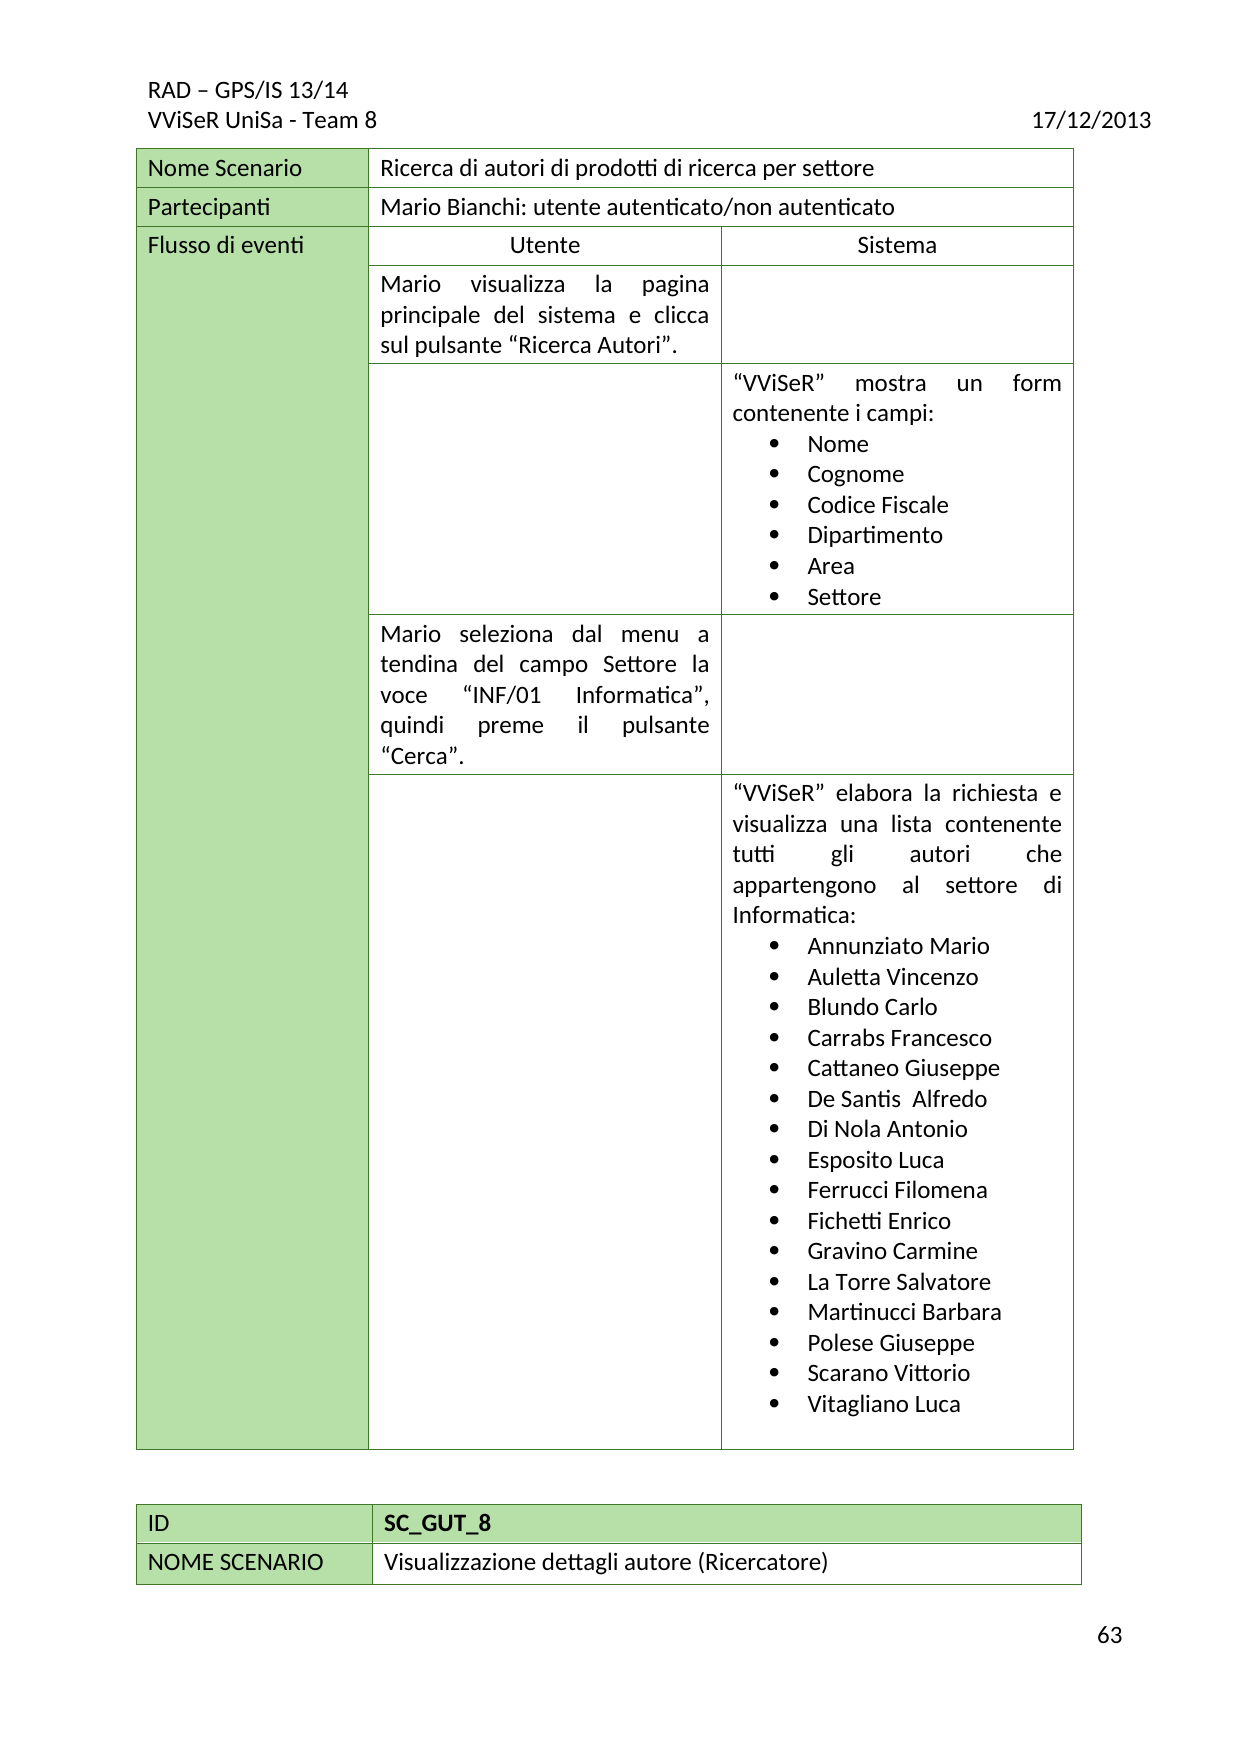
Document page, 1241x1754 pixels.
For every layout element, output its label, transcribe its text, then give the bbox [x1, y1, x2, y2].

table_cell [369, 775, 721, 1449]
table_cell Mario Bianchi: utente autenticato/non autenticato [369, 188, 1073, 226]
table_cell NOME SCENARIO [137, 1544, 372, 1584]
table_cell Mario seleziona dal menu a tendina del campo Settore la voce “INF/01 Informatica”, quindi preme il pulsante “Cerca”. [369, 615, 721, 773]
table_header SC_GUT_8 [373, 1505, 1081, 1542]
table_cell Flusso di eventi [137, 227, 368, 1449]
table_cell [722, 266, 1073, 363]
table_cell “VViSeR” mostra un form contenente i campi: Nome Cognome Codice Fiscale Dipartimento Area Settore [722, 364, 1073, 614]
table_cell Partecipanti [137, 188, 368, 226]
table_cell “VViSeR” elabora la richiesta e visualizza una lista contenente tutti gli autori che appartengono al settore di Informatica: Annunziato Mario Auletta Vincenzo Blundo Carlo Carrabs Francesco Cattaneo Giuseppe De Santis Alfredo Di Nola Antonio Esposito Luca Ferrucci Filomena Fichetti Enrico Gravino Carmine La Torre Salvatore Martinucci Barbara Polese Giuseppe Scarano Vittorio Vitagliano Luca [722, 775, 1073, 1449]
table_header ID [137, 1505, 372, 1542]
table_cell Visualizzazione dettagli autore (Ricercatore) [373, 1544, 1081, 1584]
table_cell [369, 364, 721, 614]
table_cell Sistema [722, 227, 1073, 264]
table_cell Nome Scenario [137, 149, 368, 187]
table_cell Ricerca di autori di prodotti di ricerca per settore [369, 149, 1073, 187]
table_cell Mario visualizza la pagina principale del sistema e clicca sul pulsante “Ricerca Autori”. [369, 266, 721, 363]
table_cell [722, 615, 1073, 773]
table_cell Utente [369, 227, 721, 264]
